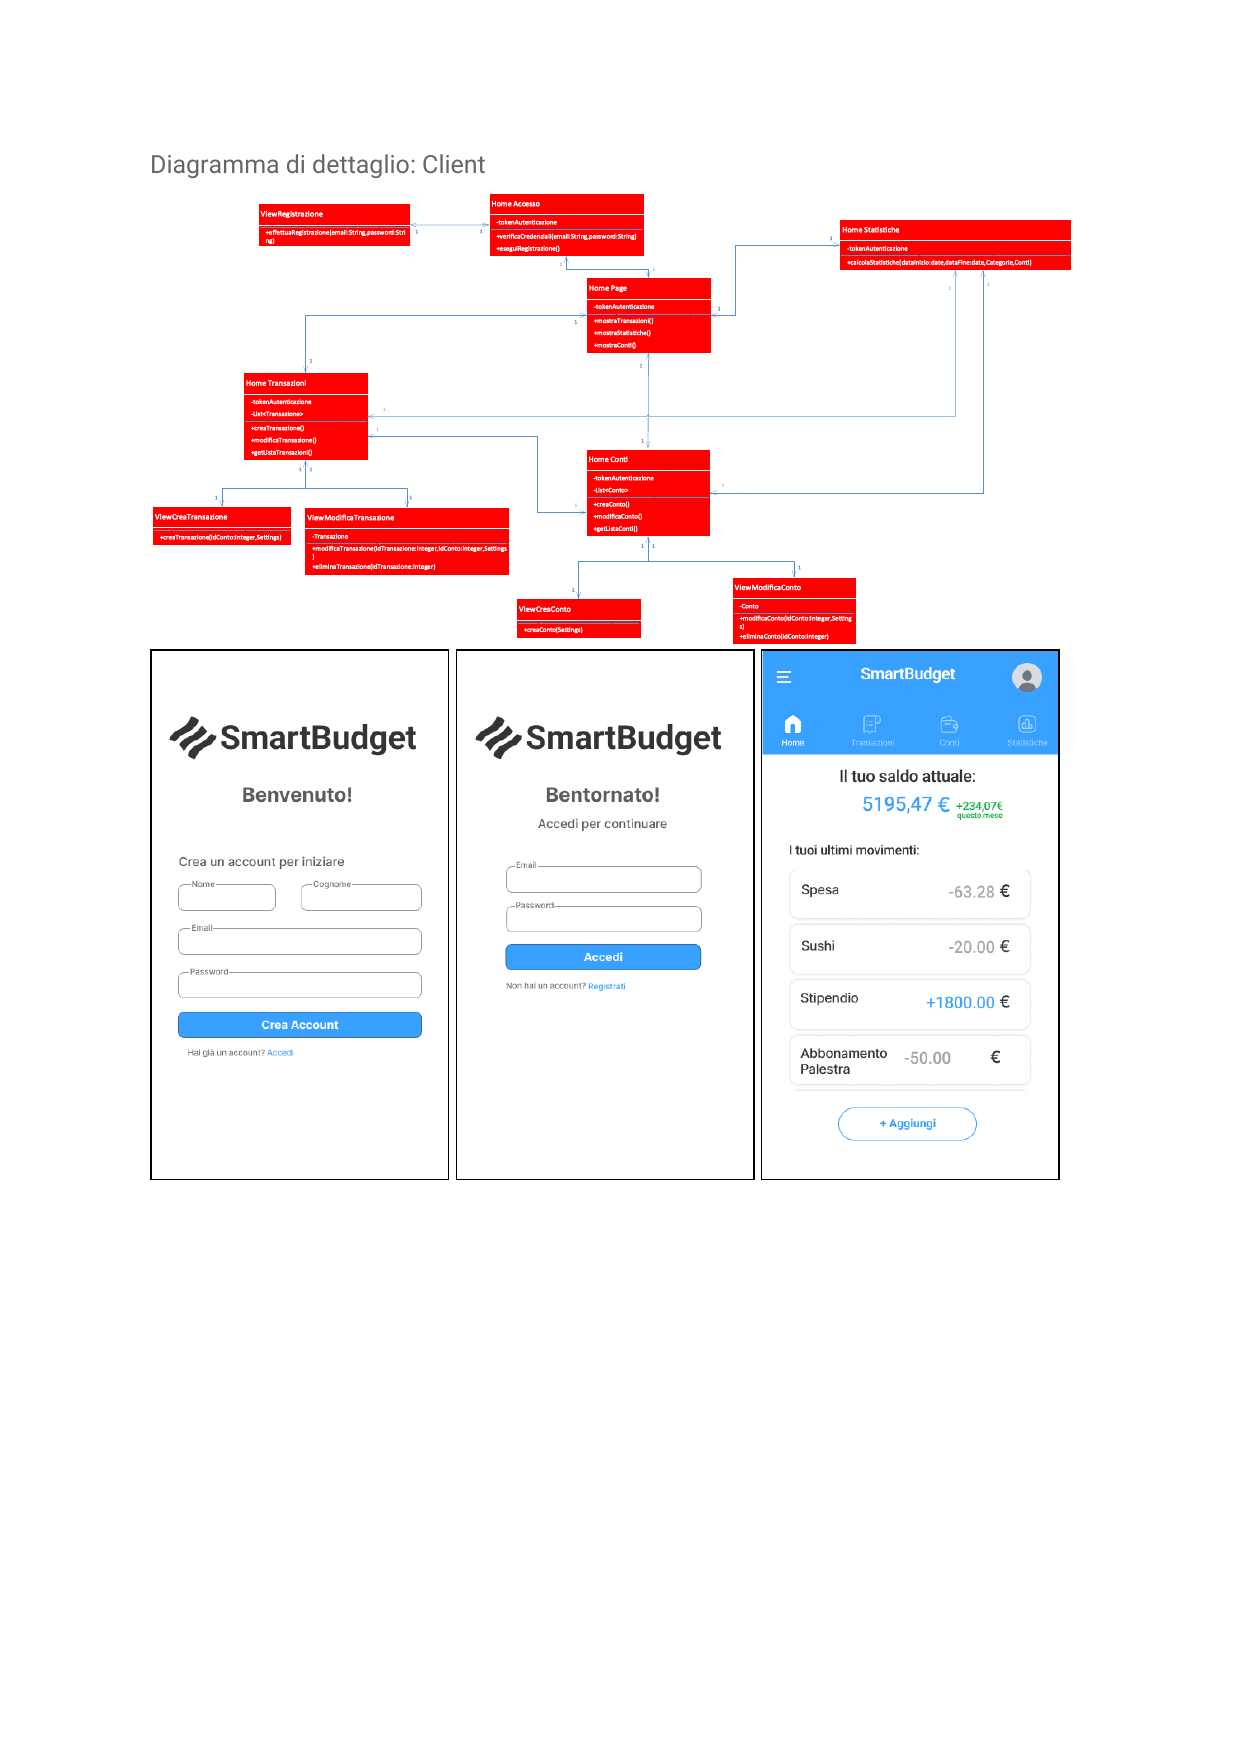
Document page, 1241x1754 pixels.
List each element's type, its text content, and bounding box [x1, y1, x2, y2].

picture [152, 651, 448, 1179]
subtitle Diagramma di dettaglio: Client [150, 150, 1090, 179]
picture [457, 651, 753, 1179]
picture [762, 651, 1058, 1179]
